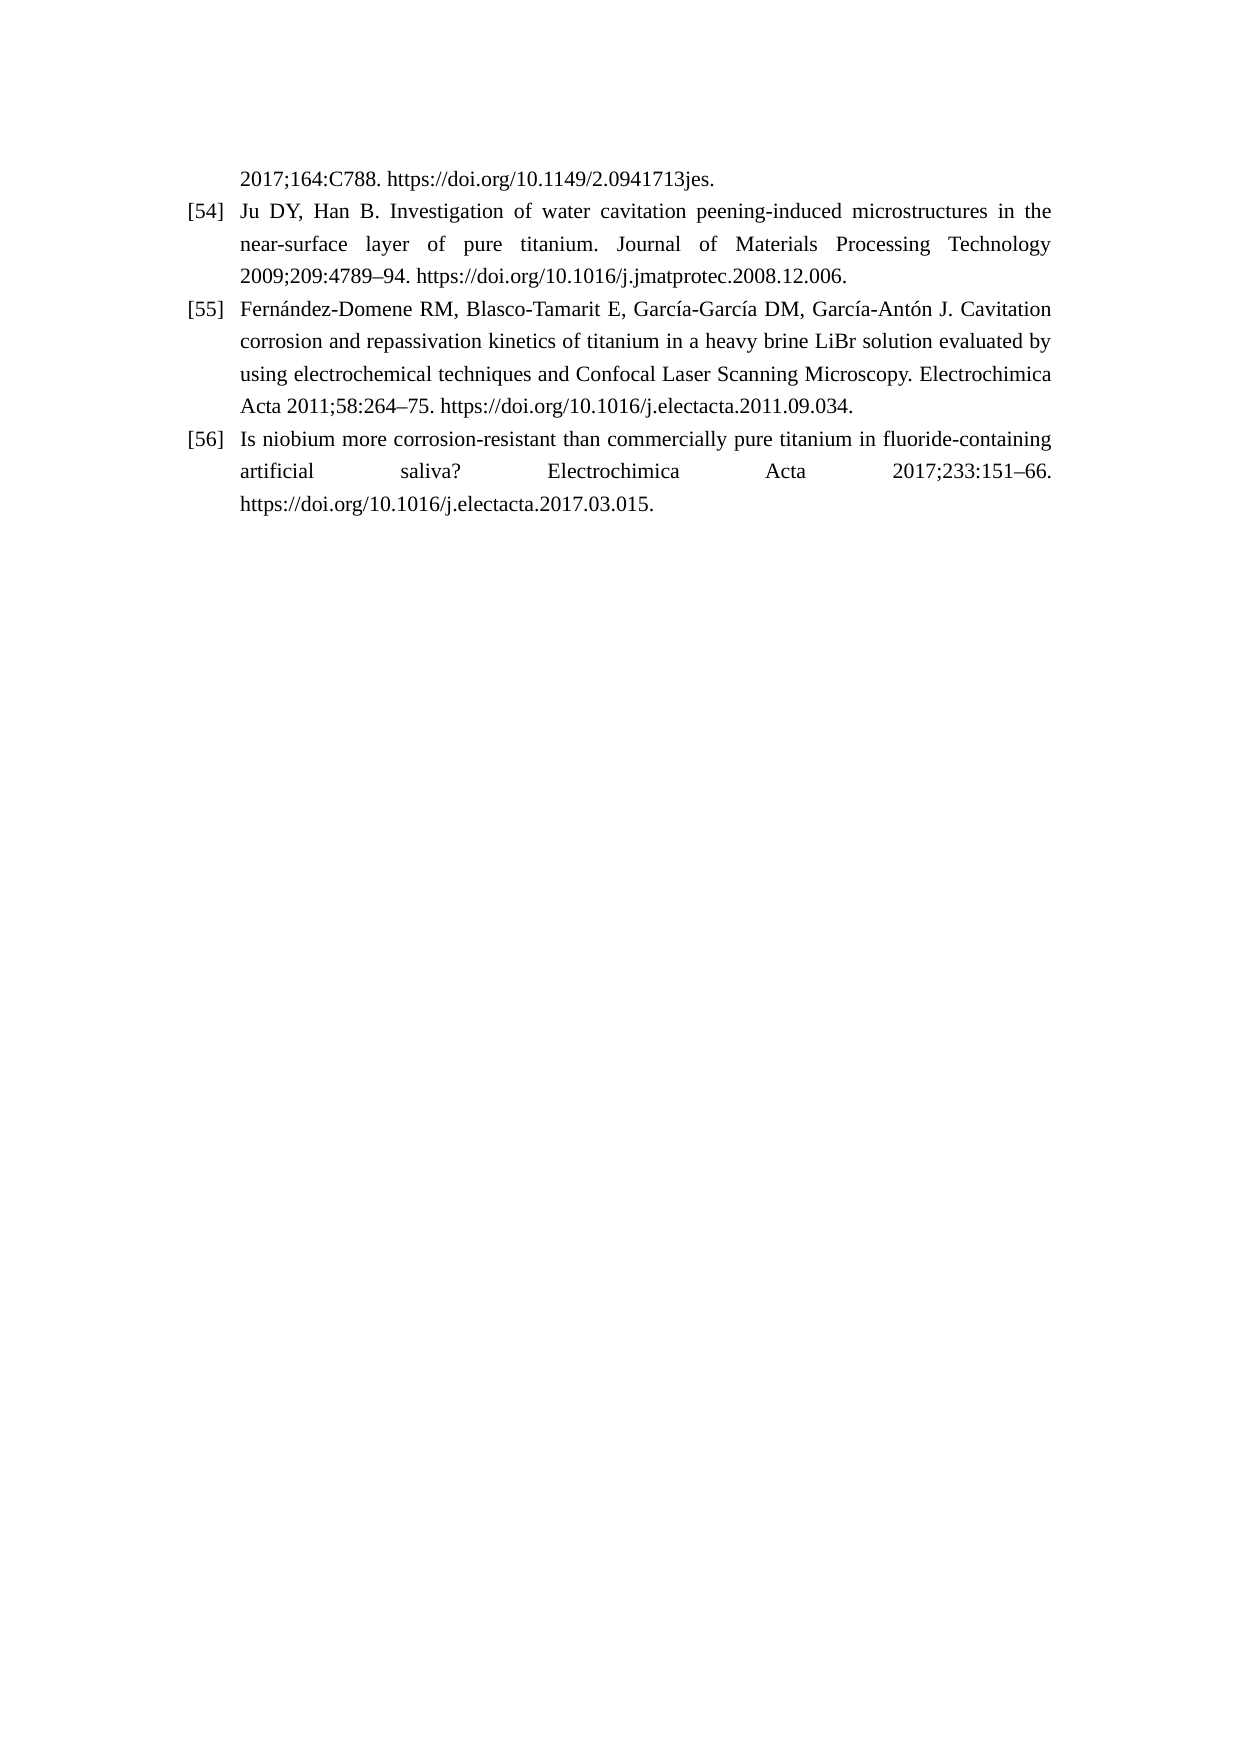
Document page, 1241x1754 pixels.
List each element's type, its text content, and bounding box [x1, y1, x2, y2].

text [187, 162, 1053, 194]
text [56] Is niobium more corrosion-resistant than commercially pure titanium in fluoride-containing artificial saliva? Electrochimica Acta 2017;233:151–66. https://doi.org/10.1016/j.electacta.2017.03.015. [187, 422, 1053, 519]
text [54] Ju DY, Han B. Investigation of water cavitation peening-induced microstructures in the near-surface layer of pure titanium. Journal of Materials Processing Technology 2009;209:4789–94. https://doi.org/10.1016/j.jmatprotec.2008.12.006. [187, 194, 1053, 292]
text [55] Fernández-Domene RM, Blasco-Tamarit E, García-García DM, García-Antón J. Cavitation corrosion and repassivation kinetics of titanium in a heavy brine LiBr solution evaluated by using electrochemical techniques and Confocal Laser Scanning Microscopy. Electrochimica Acta 2011;58:264–75. https://doi.org/10.1016/j.electacta.2011.09.034. [187, 292, 1053, 422]
